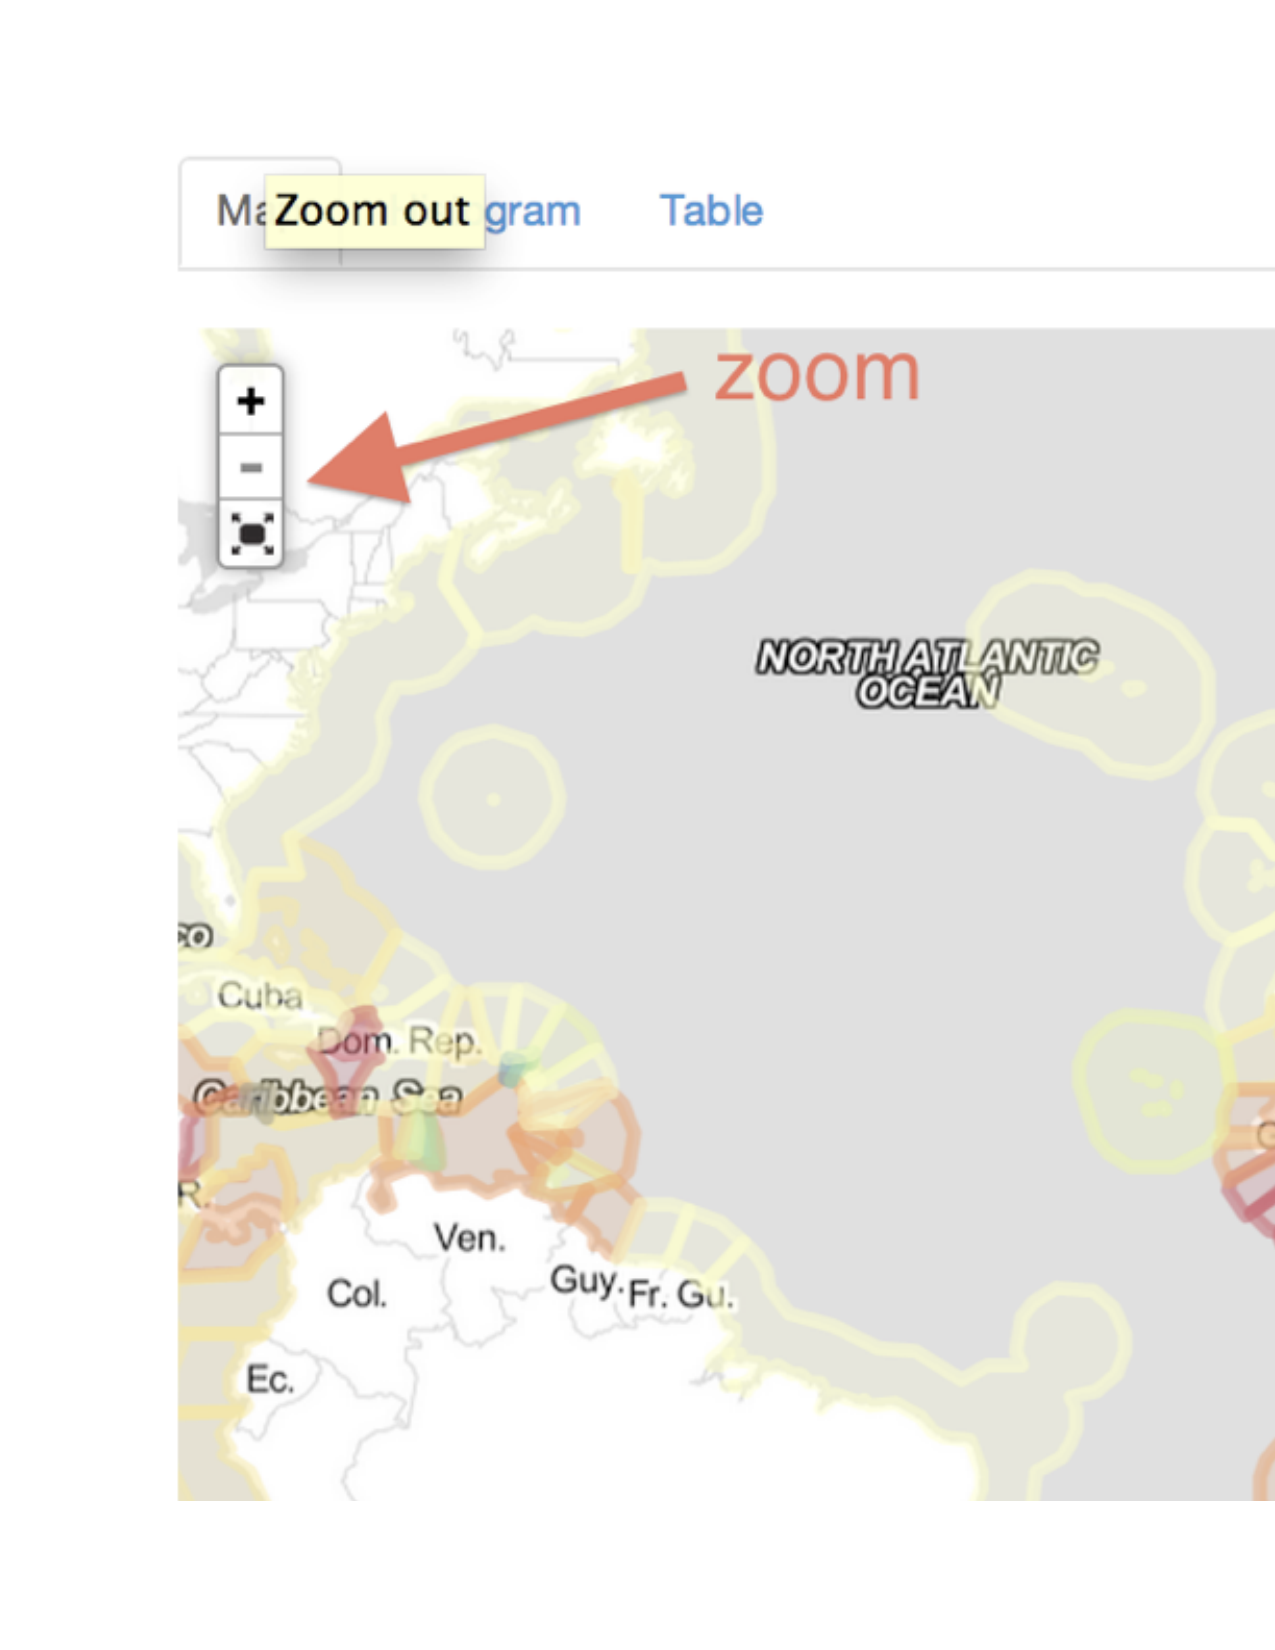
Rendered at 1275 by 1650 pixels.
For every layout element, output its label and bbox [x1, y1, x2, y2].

picture [168, 150, 1275, 1501]
